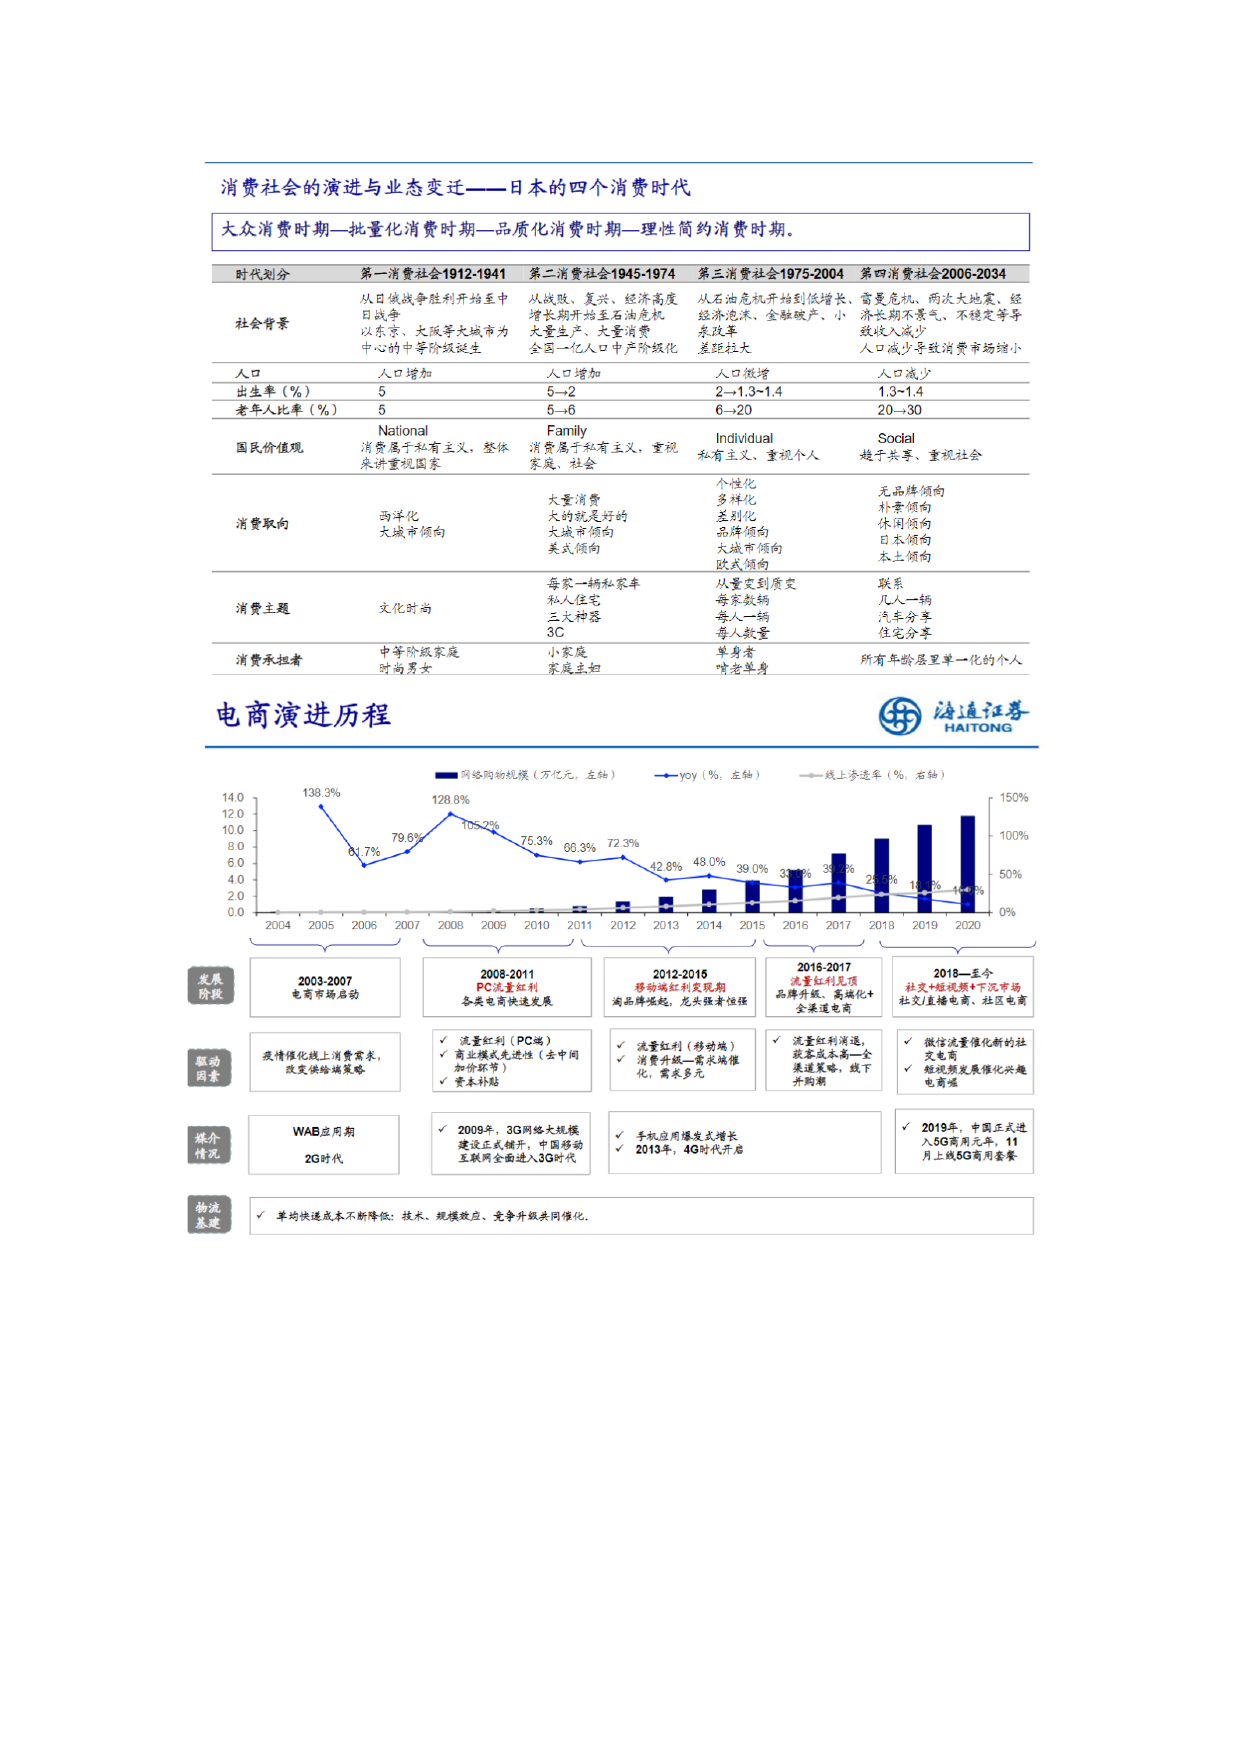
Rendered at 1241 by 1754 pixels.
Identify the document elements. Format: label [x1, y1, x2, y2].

picture [187, 162, 1053, 675]
picture [187, 682, 1053, 1245]
